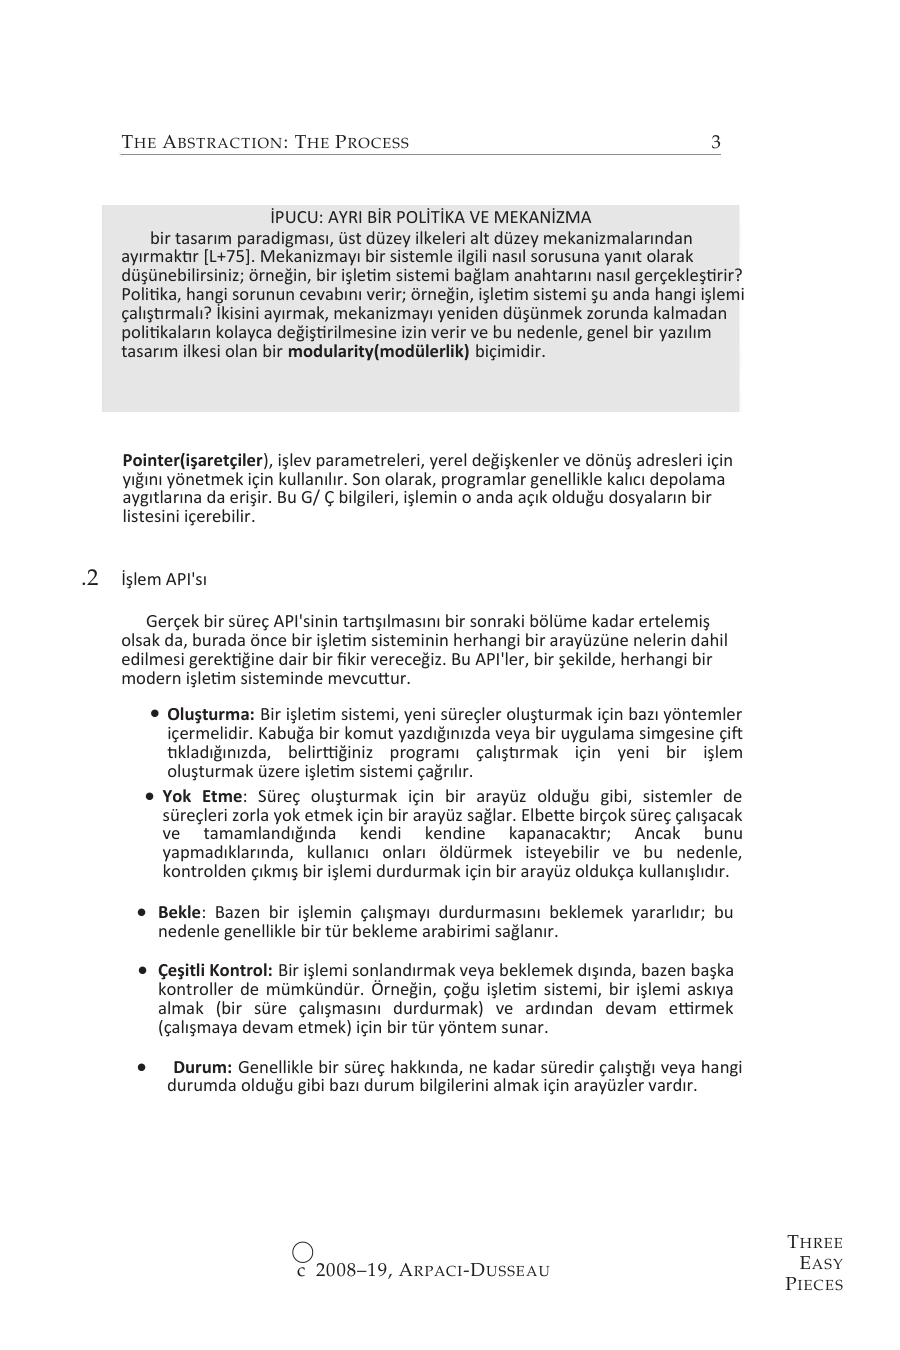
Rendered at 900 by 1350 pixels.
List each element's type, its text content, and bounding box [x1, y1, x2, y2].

text 3 [711, 134, 746, 153]
picture [118, 151, 723, 159]
text Pointer(işaretçiler), işlev parametreleri, yerel değişkenler ve dönüş adresleri için yığını yönetmek için kullanılır. Son olarak, programlar genellikle kalıcı depolama aygıtlarına da erişir. Bu G/ Ç bilgileri, işlemin o anda açık olduğu dosyaların bir listesini içerebilir. [122, 451, 747, 527]
text • [137, 903, 171, 921]
text Gerçek bir süreç API'sinin tartışılmasını bir sonraki bölüme kadar ertelemiş olsak da, burada önce bir işletim sisteminin herhangi bir arayüzüne nelerin dahil edilmesi gerektiğine dair bir fikir vereceğiz. Bu API'ler, bir şekilde, herhangi bir modern işletim sisteminde mevcuttur. [121, 613, 746, 688]
text • [150, 704, 184, 722]
text Çeşitli Kontrol: Bir işlemi sonlandırmak veya beklemek dışında, bazen başka kontroller de mümkündür. Örneğin, çoğu işletim sistemi, bir işlemi askıya almak (bir süre çalışmasını durdurmak) ve ardından devam ettirmek (çalışmaya devam etmek) için bir tür yöntem sunar. [158, 962, 735, 1037]
text .2 İşlem API'sı [81, 567, 266, 590]
text ꢀ [291, 1244, 575, 1262]
text bir tasarım paradigması, üst düzey ilkeleri alt düzey mekanizmalarından ayırmaktır [L+75]. Mekanizmayı bir sistemle ilgili nasıl sorusuna yanıt olarak düşünebilirsiniz; örneğin, bir işletim sistemi bağlam anahtarını nasıl gerçekleştirir? Politika, hangi sorunun cevabını verir; örneğin, işletim sistemi şu anda hangi işlemi çalıştırmalı? İkisini ayırmak, mekanizmayı yeniden düşünmek zorunda kalmadan politikaların kolayca değiştirilmesine izin verir ve bu nedenle, genel bir yazılım tasarım ilkesi olan bir modularity(modülerlik) biçimidir. [121, 229, 746, 361]
text Oluşturma: Bir işletim sistemi, yeni süreçler oluşturmak için bazı yöntemler içermelidir. Kabuğa bir komut yazdığınızda veya bir uygulama simgesine çift tıkladığınızda, belirttiğiniz programı çalıştırmak için yeni bir işlem oluşturmak üzere işletim sistemi çağrılır. [167, 705, 744, 781]
text PIECES [785, 1276, 866, 1294]
text • [144, 787, 162, 804]
text EASY [799, 1255, 866, 1273]
text • [138, 962, 172, 979]
text • [137, 1059, 171, 1076]
text İPUCU: AYRI BİR POLİTİKA VE MEKANİZMA [245, 208, 621, 227]
text THE ABSTRACTION: THE PROCESS [121, 134, 434, 153]
text Yok Etme: Süreç oluşturmak için bir arayüz olduğu gibi, sistemler de süreçleri zorla yok etmek için bir arayüz sağlar. Elbette birçok süreç çalışacak ve tamamlandığında kendi kendine kapanacaktır; Ancak bunu yapmadıklarında, kullanıcı onları öldürmek isteyebilir ve bu nedenle, kontrolden çıkmış bir işlemi durdurmak için bir arayüz oldukça kullanışlıdır. [162, 787, 743, 881]
text Durum: Genellikle bir süreç hakkında, ne kadar süredir çalıştığı veya hangi durumda olduğu gibi bazı durum bilgilerini almak için arayüzler vardır. [167, 1058, 744, 1096]
text c 2008–19, ARPACI-DUSSEAU [297, 1262, 575, 1281]
text THREE [787, 1234, 866, 1253]
text Bekle: Bazen bir işlemin çalışmayı durdurmasını beklemek yararlıdır; bu nedenle genellikle bir tür bekleme arabirimi sağlanır. [158, 903, 735, 941]
picture [100, 205, 742, 412]
